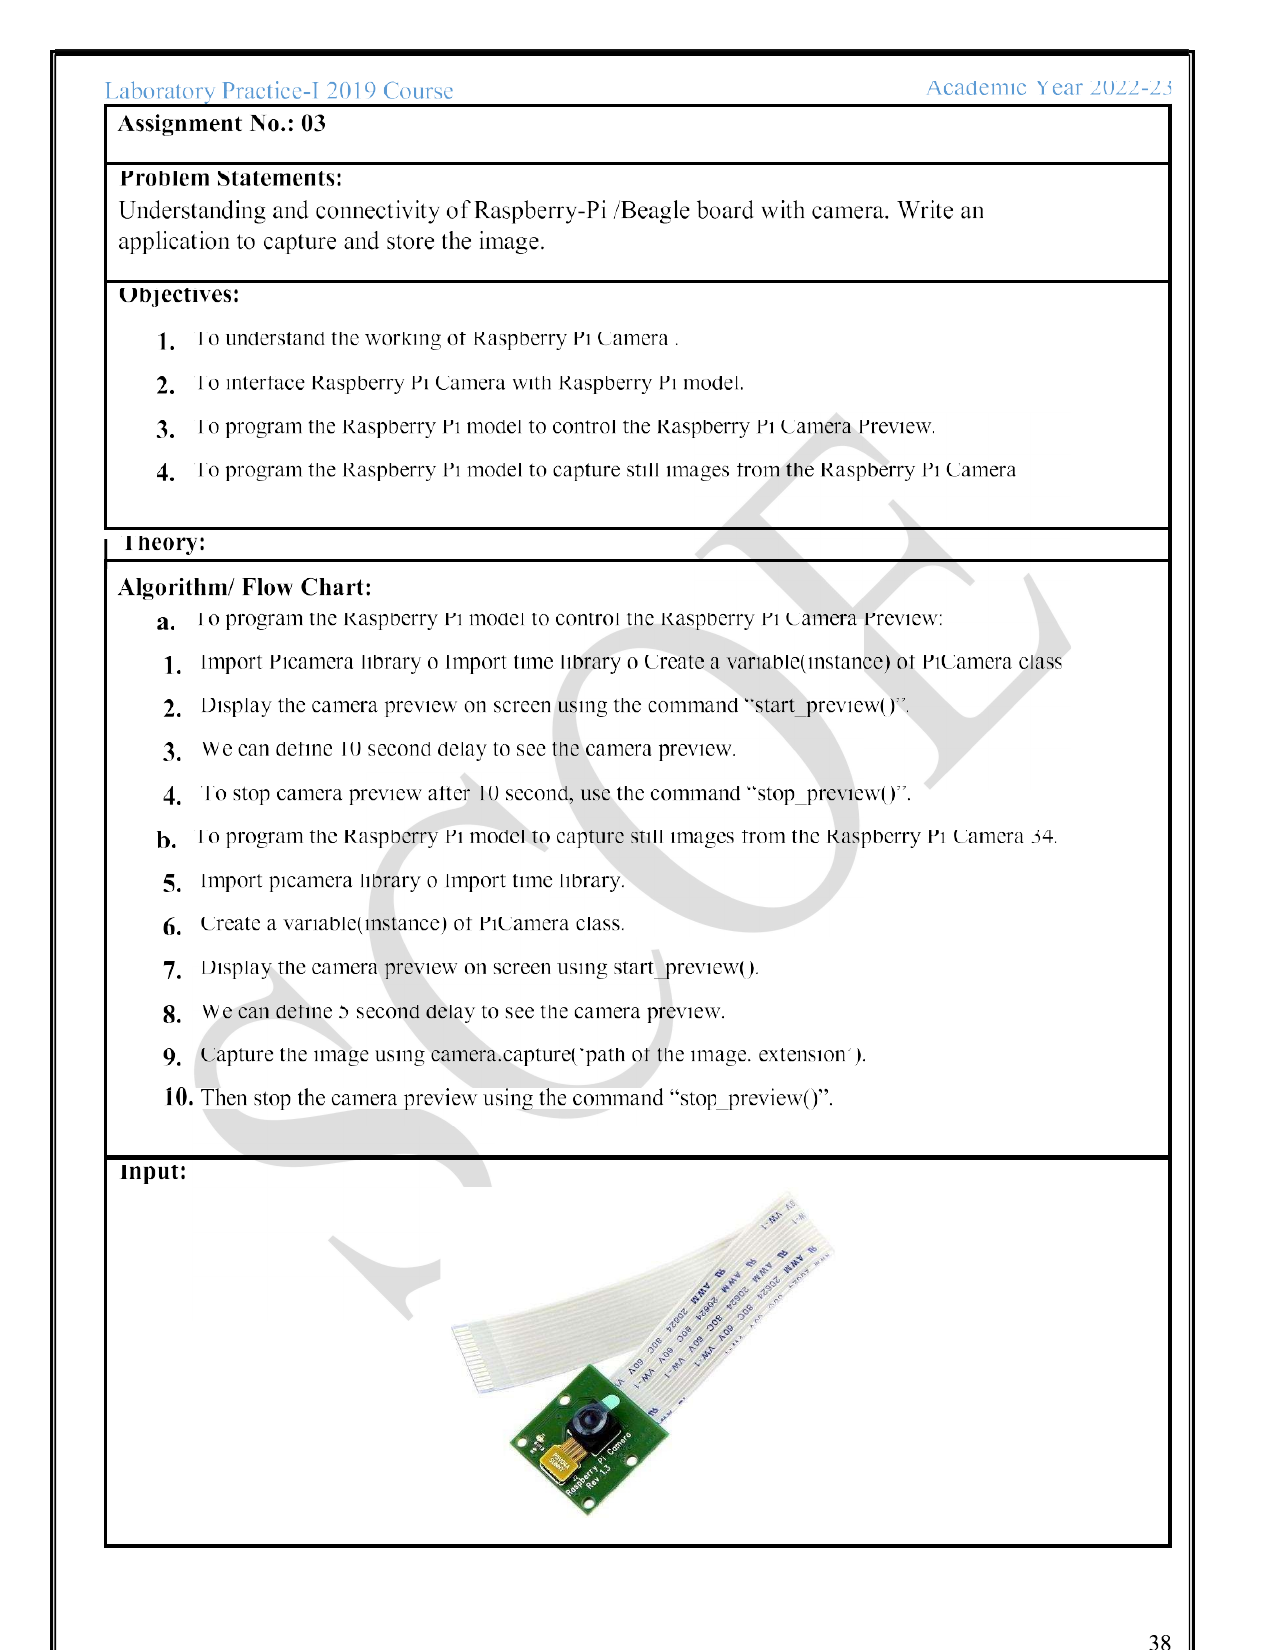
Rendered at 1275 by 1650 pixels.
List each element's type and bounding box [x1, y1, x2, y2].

picture [157, 463, 174, 481]
picture [201, 917, 624, 935]
picture [200, 961, 758, 979]
picture [118, 200, 984, 254]
picture [163, 1048, 181, 1066]
picture [194, 420, 934, 438]
picture [200, 698, 908, 717]
picture [440, 1187, 837, 1518]
picture [163, 874, 181, 892]
picture [201, 655, 1062, 674]
picture [201, 786, 910, 805]
picture [194, 376, 743, 394]
picture [201, 1048, 865, 1066]
picture [157, 617, 174, 630]
picture [164, 656, 181, 674]
picture [194, 830, 1057, 848]
picture [156, 420, 174, 438]
picture [158, 332, 174, 350]
picture [194, 613, 942, 630]
picture [104, 81, 453, 104]
table_cell [107, 283, 1168, 527]
table_cell [107, 165, 1168, 279]
table_cell [106, 530, 1168, 559]
picture [163, 1005, 181, 1023]
picture [201, 874, 624, 892]
picture [163, 917, 181, 935]
picture [163, 786, 181, 805]
picture [121, 536, 204, 555]
picture [163, 699, 181, 717]
picture [157, 376, 174, 394]
picture [119, 1165, 185, 1184]
picture [925, 81, 1172, 95]
picture [200, 1005, 724, 1023]
picture [163, 961, 181, 979]
picture [194, 463, 1016, 481]
picture [194, 332, 678, 350]
table_header [107, 107, 1168, 162]
table_cell [107, 1160, 1168, 1543]
picture [119, 171, 341, 186]
picture [200, 742, 735, 761]
table_cell [107, 562, 1168, 1155]
picture [156, 831, 176, 848]
picture [119, 288, 238, 307]
picture [163, 742, 181, 761]
picture [55, 49, 1189, 56]
